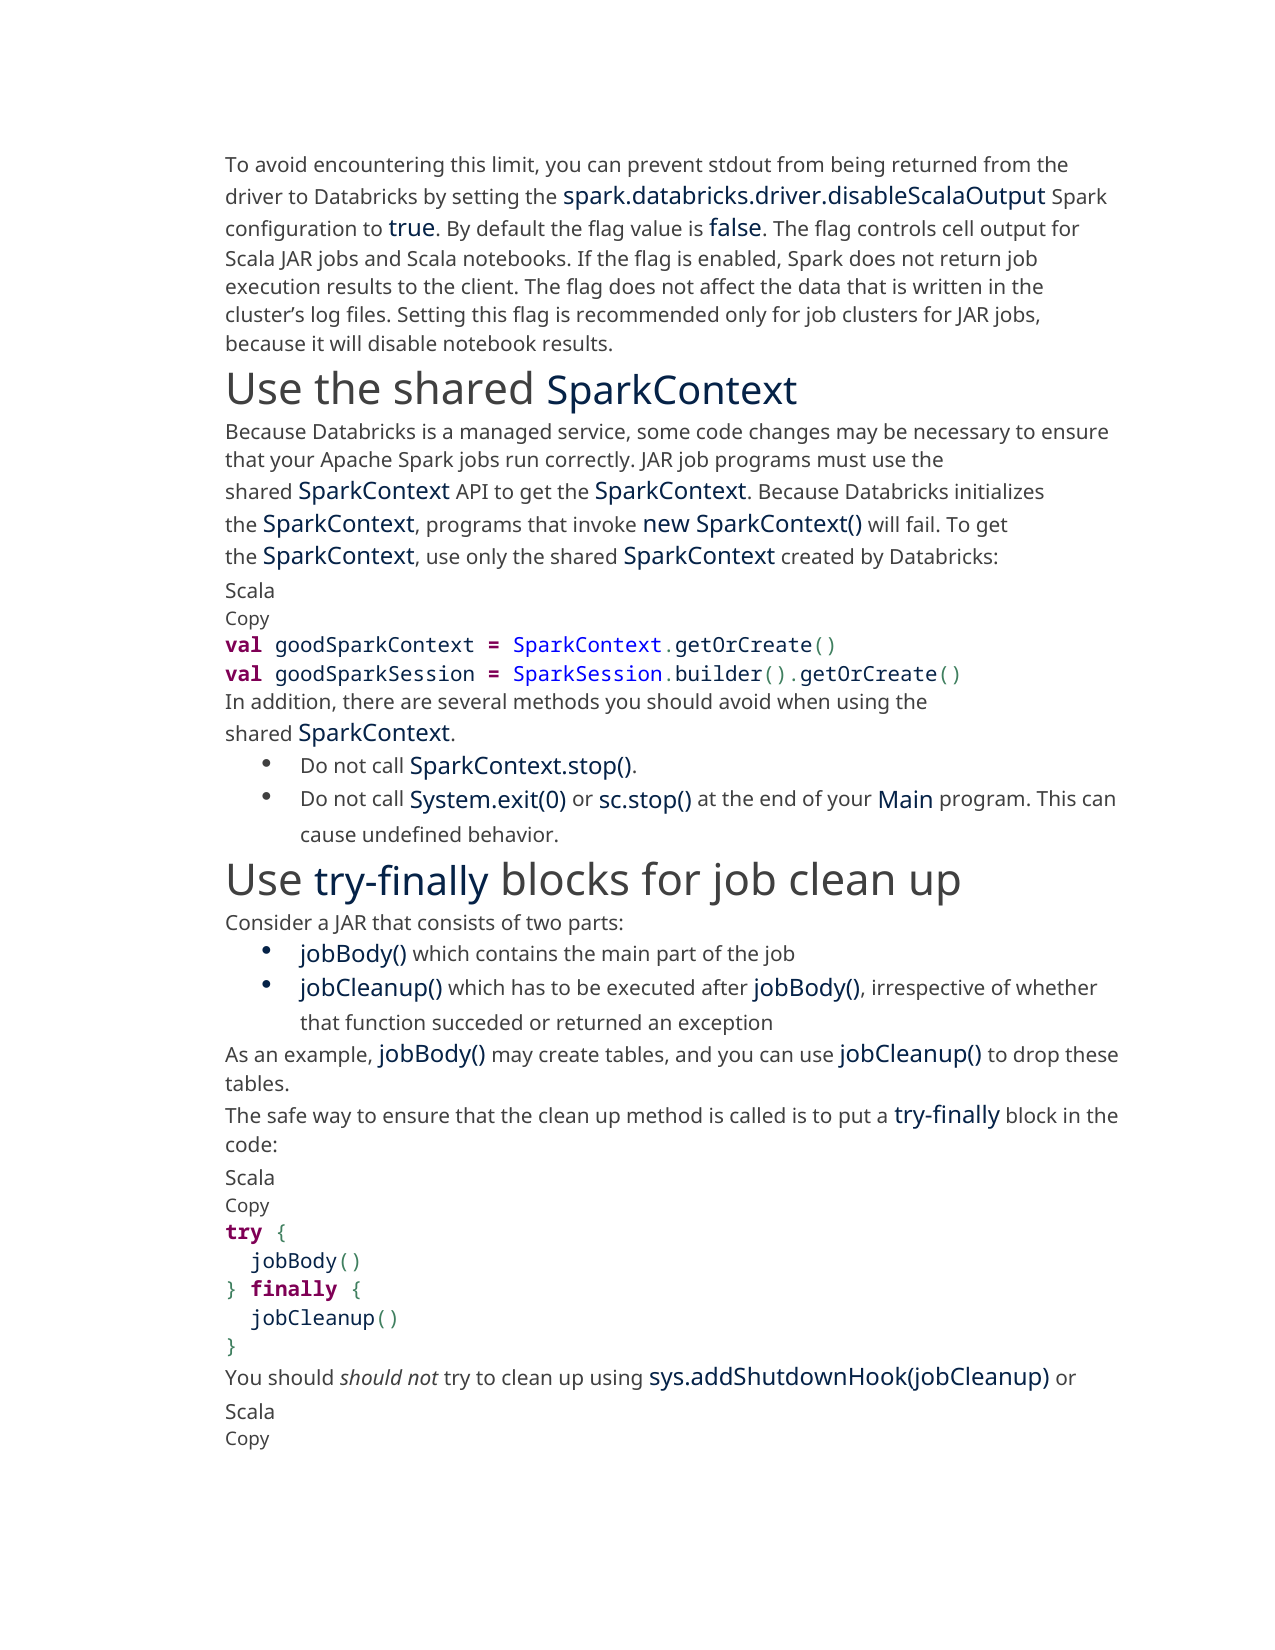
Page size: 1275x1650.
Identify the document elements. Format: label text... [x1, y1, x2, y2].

text Copy [225, 1192, 1125, 1217]
text To avoid encountering this limit, you can prevent stdout from being returned from the driver to Databricks by setting the spark.databricks.driver.disableScalaOutput Spark configuration to true. By default the flag value is false. The flag controls cell output for Scala JAR jobs and Scala notebooks. If the flag is enabled, Spark does not return job execution results to the client. The flag does not affect the data that is written in the cluster’s log files. Setting this flag is recommended only for job clusters for JAR jobs, because it will disable notebook results. [225, 150, 1125, 357]
text Copy [225, 605, 1125, 631]
text try { jobBody() } finally { jobCleanup() } [225, 1217, 1125, 1359]
text As an example, jobBody() may create tables, and you can use jobCleanup() to drop these tables. [225, 1036, 1125, 1097]
text Because Databricks is a managed service, some code changes may be necessary to ensure that your Apache Spark jobs run correctly. JAR job programs must use the shared SparkContext API to get the SparkContext. Because Databricks initializes the SparkContext, programs that invoke new SparkContext() will fail. To get the SparkContext, use only the shared SparkContext created by Databricks: [225, 417, 1125, 572]
text You should should not try to clean up using sys.addShutdownHook(jobCleanup) or [225, 1359, 1125, 1392]
text Use the shared SparkContext [225, 357, 1125, 417]
list Do not call System.exit(0) or sc.stop() at the end of your Main program. This can cause undefined behavior. [262, 782, 1125, 848]
list Do not call SparkContext.stop(). [262, 748, 1125, 782]
text In addition, there are several methods you should avoid when using the shared SparkContext. [225, 687, 1125, 748]
list jobCleanup() which has to be executed after jobBody(), irrespective of whether that function succeded or returned an exception [262, 970, 1125, 1036]
text Consider a JAR that consists of two parts: [225, 908, 1125, 936]
text Scala [225, 1158, 1125, 1192]
text Scala [225, 1392, 1125, 1426]
text The safe way to ensure that the clean up method is called is to put a try-finally block in the code: [225, 1097, 1125, 1158]
text Copy [225, 1426, 1125, 1451]
text Use try-finally blocks for job clean up [225, 848, 1125, 908]
list jobBody() which contains the main part of the job [262, 936, 1125, 970]
text Scala [225, 572, 1125, 605]
text val goodSparkContext = SparkContext.getOrCreate() val goodSparkSession = SparkSession.builder().getOrCreate() [225, 631, 1125, 687]
